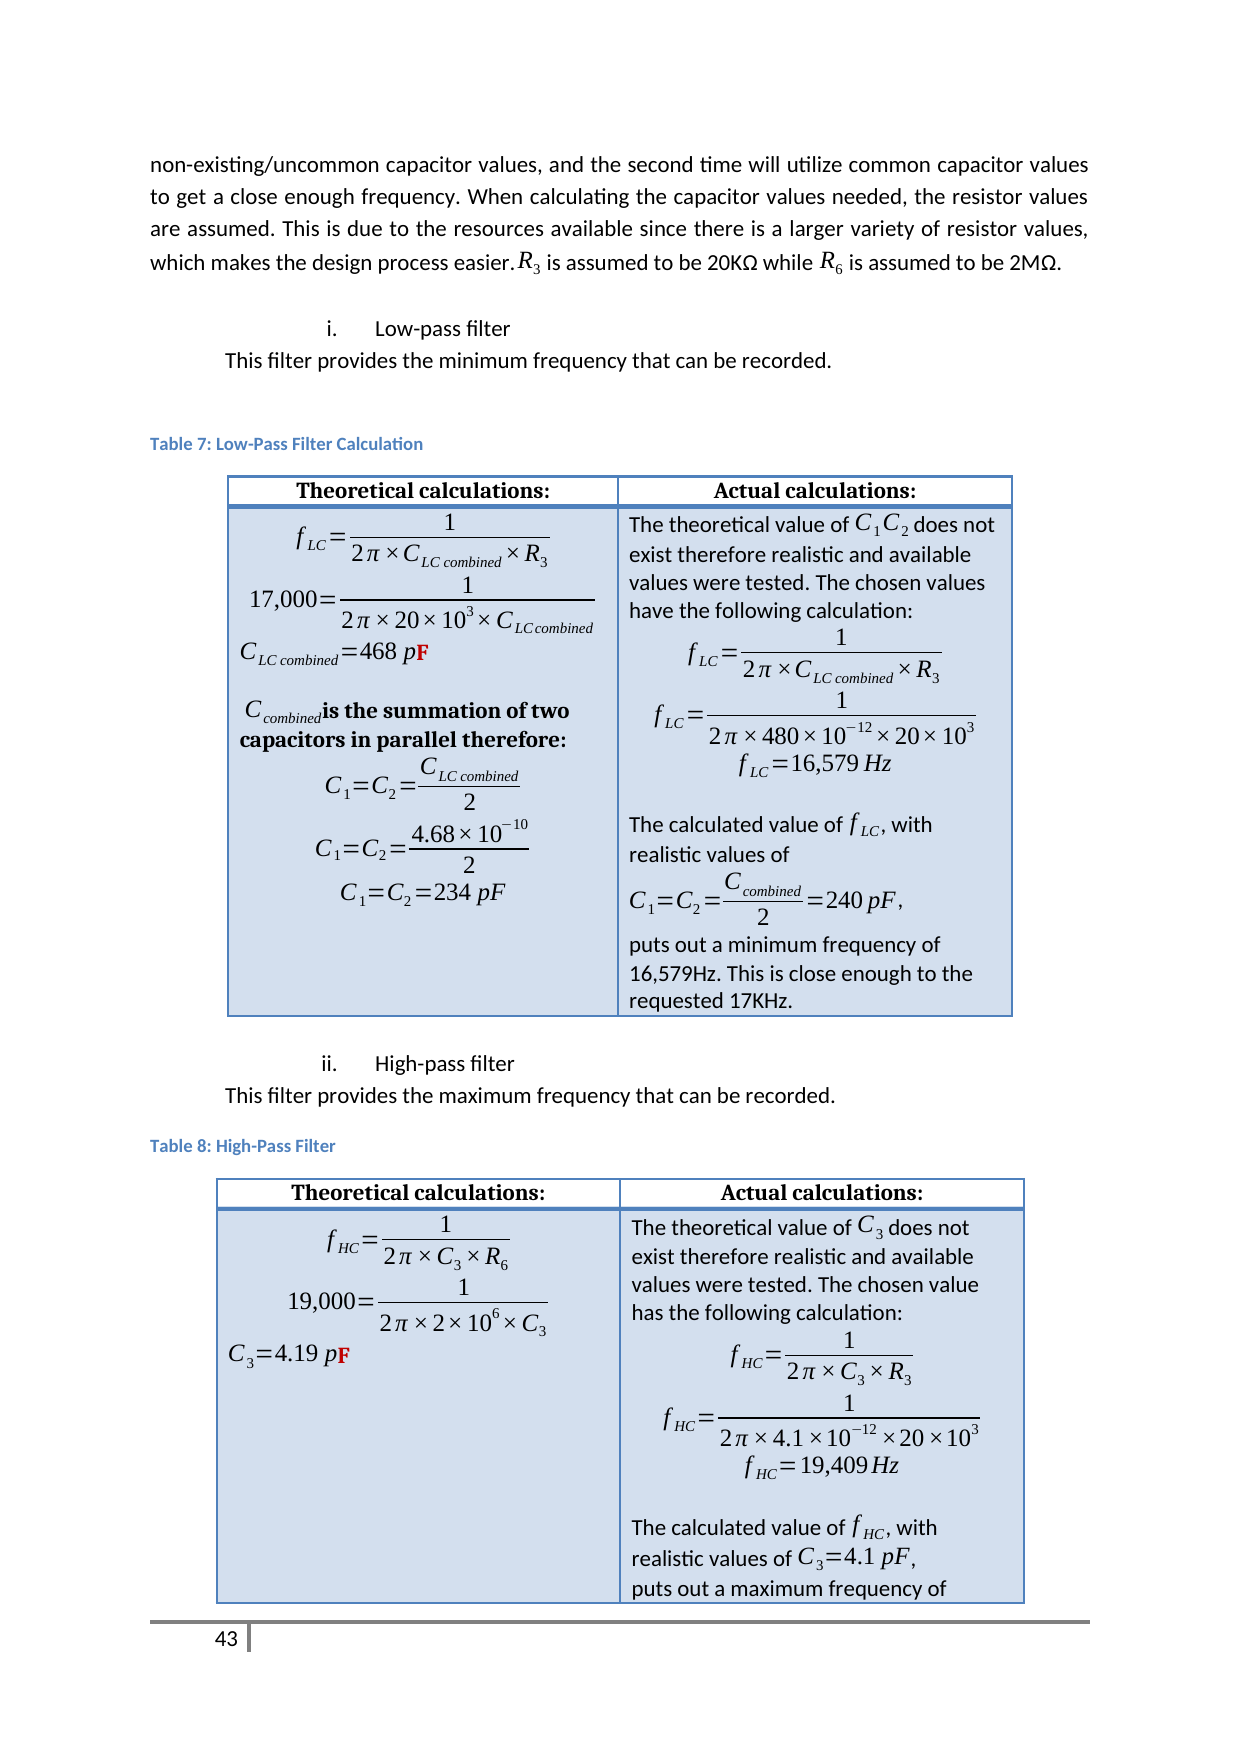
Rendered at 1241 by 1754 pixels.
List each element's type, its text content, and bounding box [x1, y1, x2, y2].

table_header Theoretical calculations: [218, 1180, 619, 1206]
table_cell F [218, 1211, 619, 1602]
table_cell The theoretical value of does not exist therefore realistic and available values were tested. The chosen values have the following calculation: The calculated value of , with realistic values of , puts out a minimum frequency of 16,579Hz. This is close enough to the requested 17KHz. [619, 509, 1011, 1015]
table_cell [621, 1211, 1023, 1602]
table_header Theoretical calculations: [229, 478, 617, 504]
list This filter provides the maximum frequency that can be recorded. [150, 1081, 1090, 1109]
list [150, 150, 1090, 278]
table_header Actual calculations: [621, 1180, 1023, 1206]
list This filter provides the minimum frequency that can be recorded. [150, 346, 1090, 374]
table_cell F is the summation of two capacitors in parallel therefore: [229, 509, 617, 1015]
list Low-pass filter [337, 314, 1090, 342]
table_header Actual calculations: [619, 478, 1011, 504]
text Table 8: High-Pass Filter [150, 1134, 1090, 1157]
text Table 7: Low-Pass Filter Calculation [150, 432, 1090, 454]
list High-pass filter [337, 1049, 1090, 1077]
